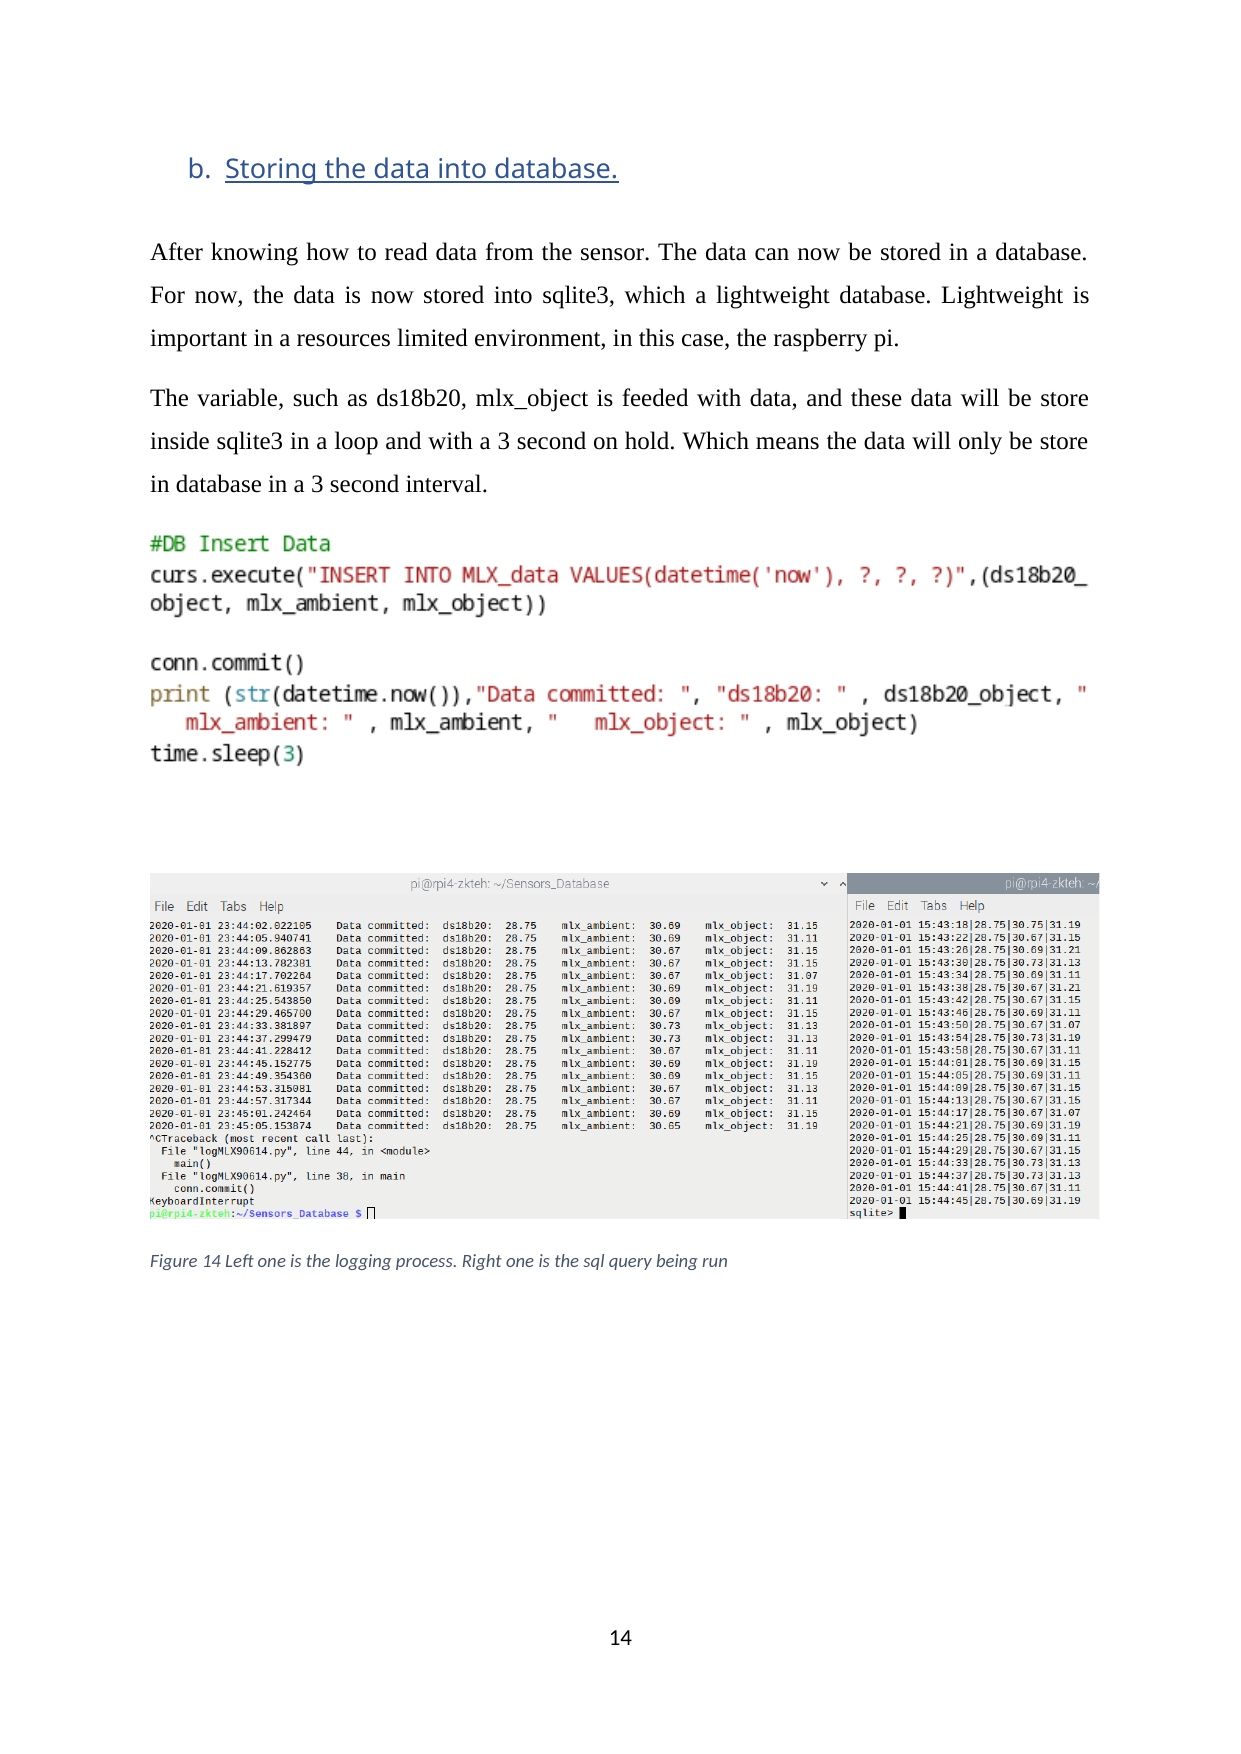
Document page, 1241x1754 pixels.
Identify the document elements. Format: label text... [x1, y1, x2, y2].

text After knowing how to read data from the sensor. The data can now be stored in a database. For now, the data is now stored into sqlite3, which a lightweight database. Lightweight is important in a resources limited environment, in this case, the raspberry pi. [150, 237, 1090, 352]
text The variable, such as ds18b20, mlx_object is feeded with data, and these data will be store inside sqlite3 in a loop and with a 3 second on hold. Which means the data will only be store in database in a 3 second interval. [150, 383, 1090, 498]
subtitle Storing the data into database. [187, 150, 1090, 187]
picture [150, 873, 1100, 1219]
